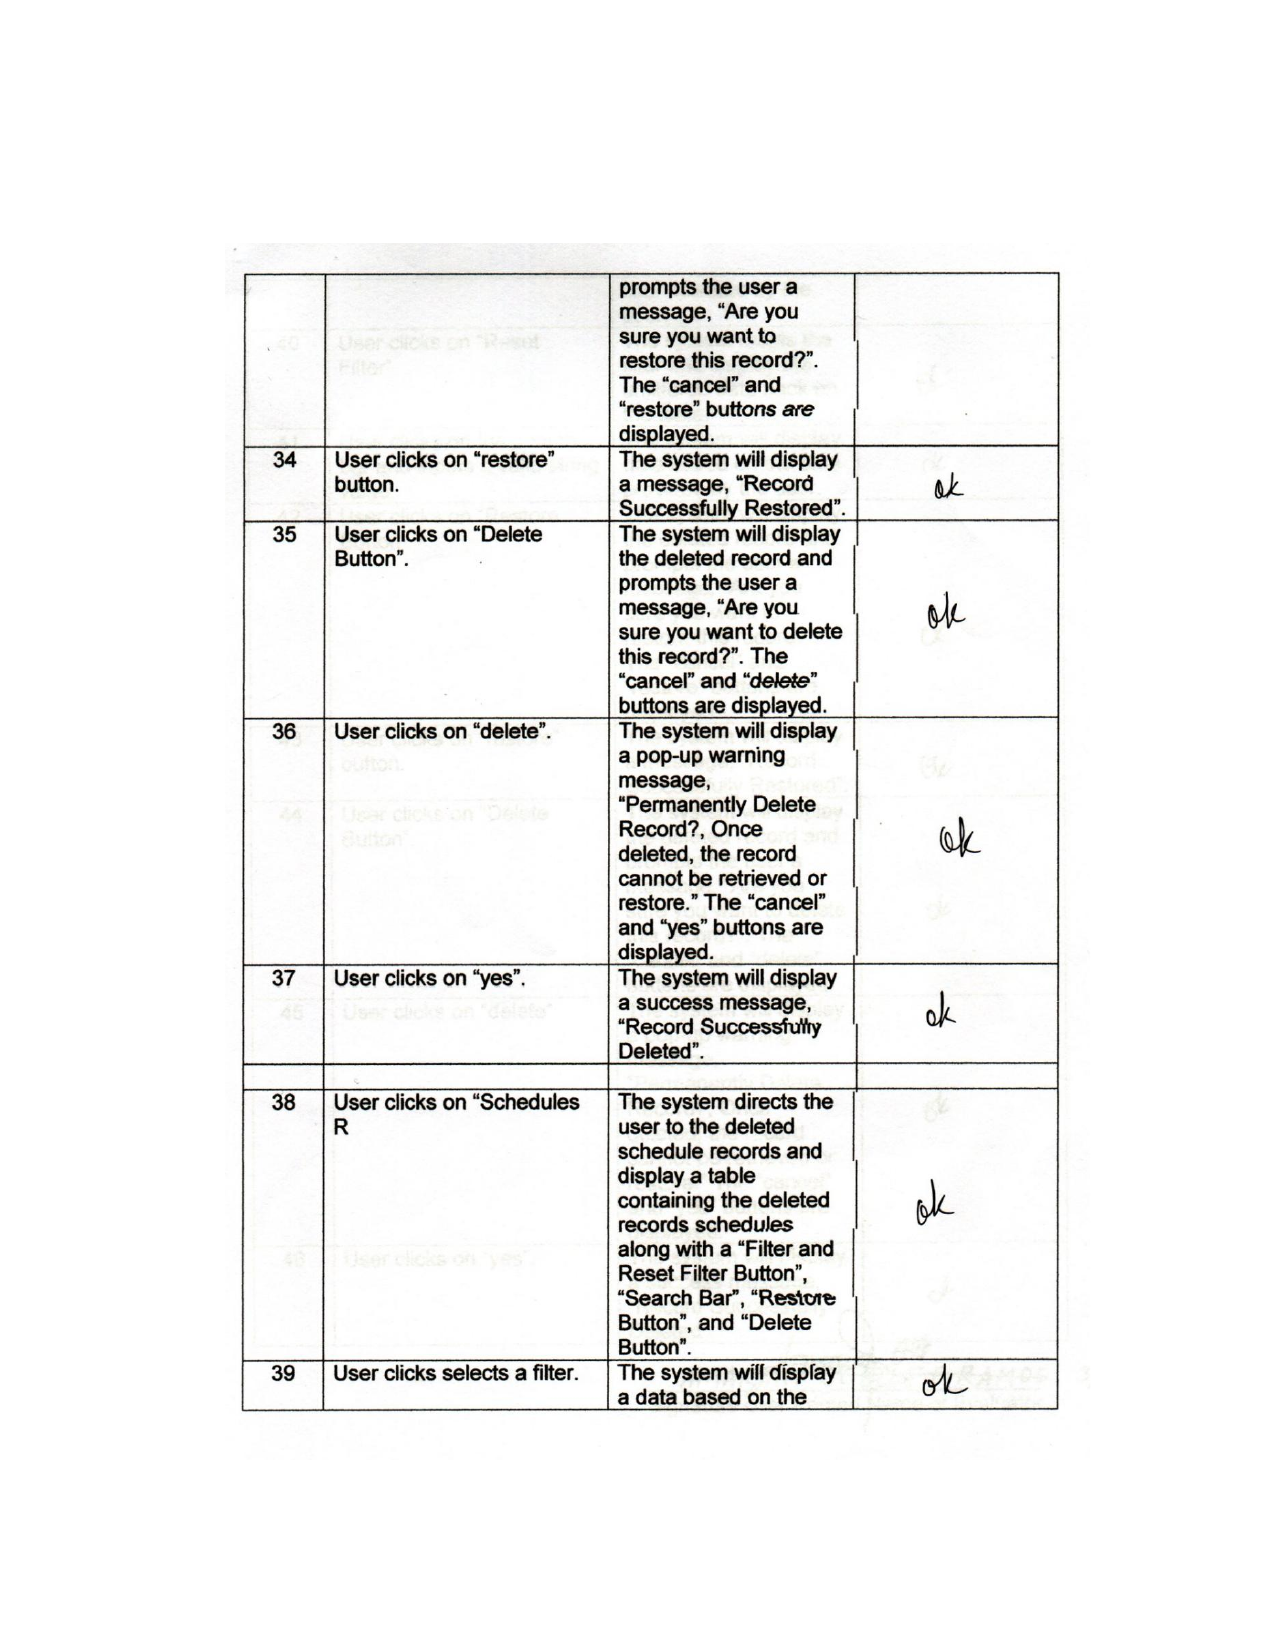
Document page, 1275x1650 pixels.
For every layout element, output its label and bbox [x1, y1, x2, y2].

picture [225, 243, 1091, 1460]
